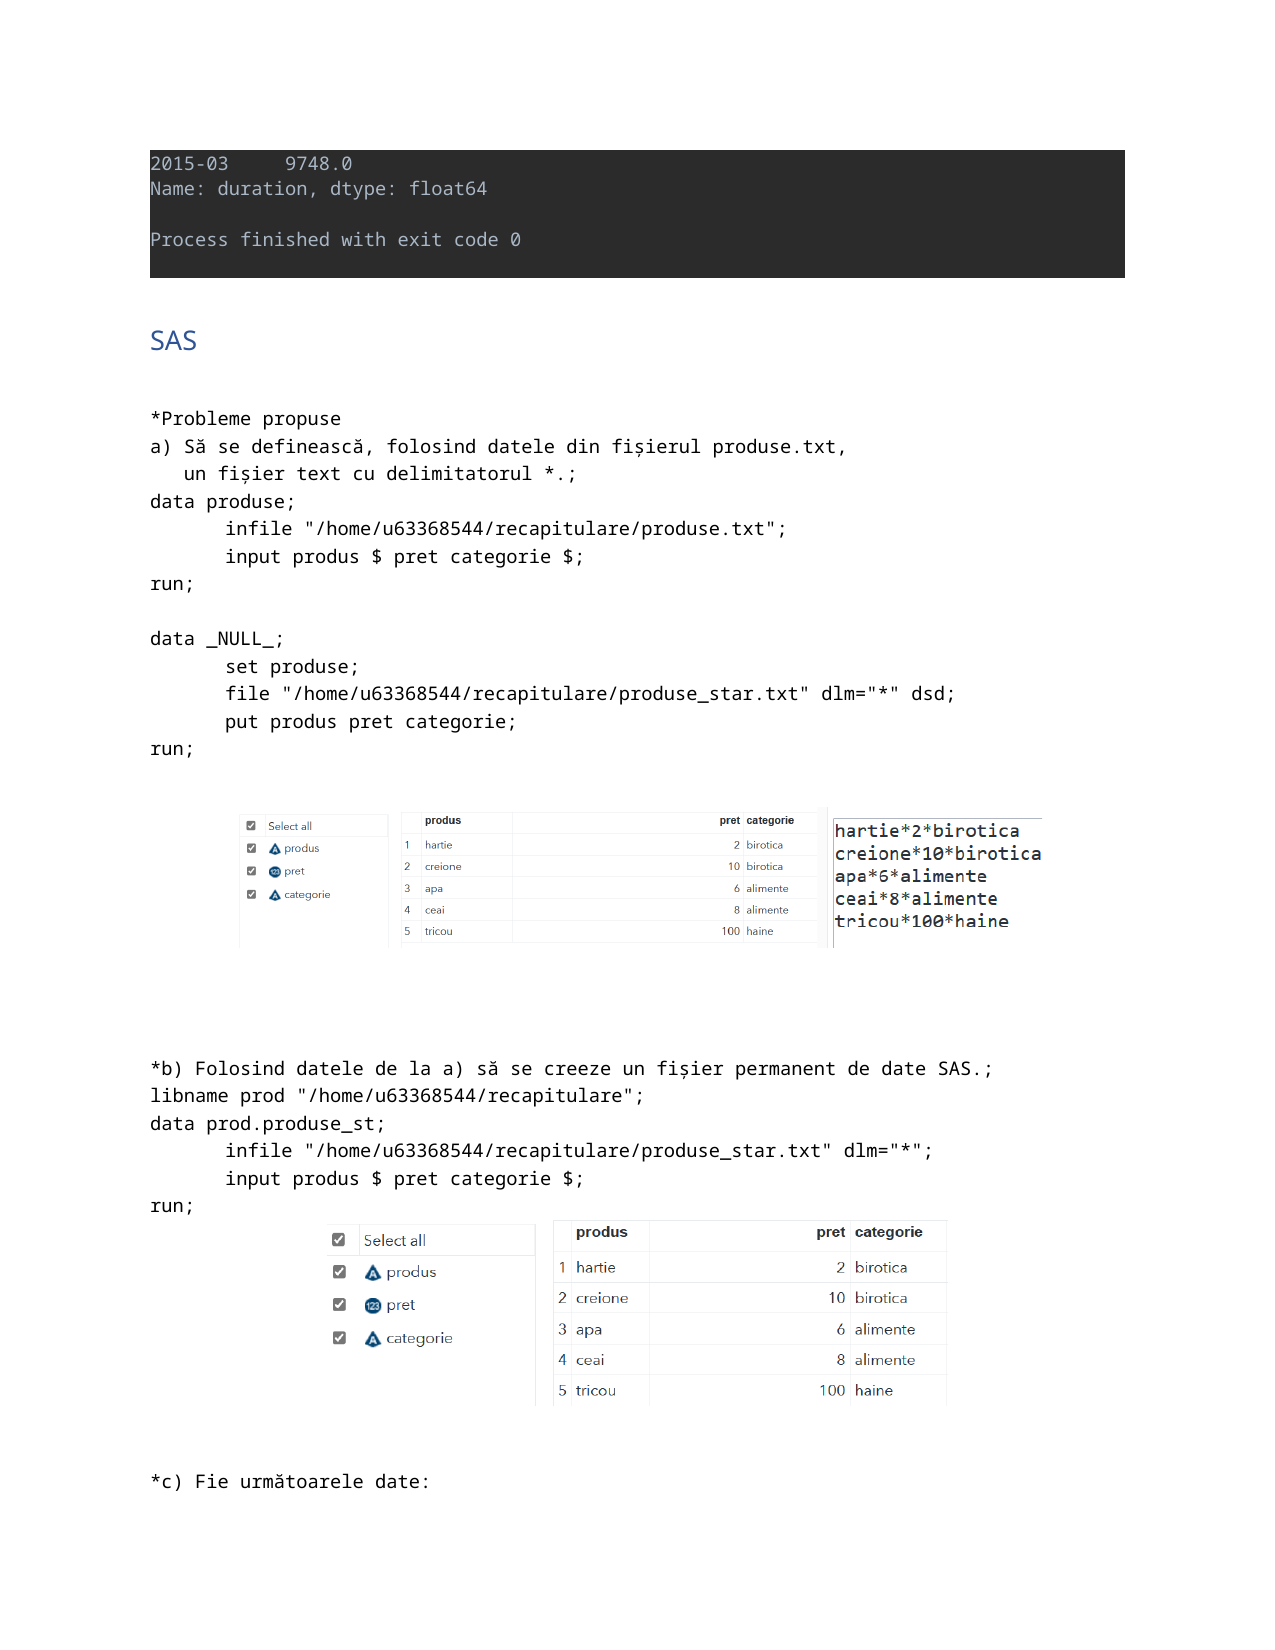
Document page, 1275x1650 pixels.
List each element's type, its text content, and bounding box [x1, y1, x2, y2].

text input produs $ pret categorie $; [150, 1165, 1125, 1191]
text run; [150, 736, 1125, 761]
text data produse; [150, 488, 1125, 514]
text data prod.produse_st; [150, 1110, 1125, 1136]
text set produse; [150, 653, 1125, 679]
text Process finished with exit code 0 [150, 227, 1125, 252]
subtitle SAS [150, 322, 1125, 359]
picture [327, 1220, 949, 1406]
text libname prod "/home/u63368544/recapitulare"; [150, 1082, 1125, 1108]
text put produs pret categorie; [150, 708, 1125, 734]
text *b) Folosind datele de la a) să se creeze un fișier permanent de date SAS.; [150, 1055, 1125, 1081]
text Name: duration, dtype: float64 [150, 176, 1125, 201]
text a) Să se definească, folosind datele din fișierul produse.txt, [150, 433, 1125, 459]
picture [232, 807, 1043, 948]
text 2015-03 9748.0 [150, 150, 1125, 176]
text data _NULL_; [150, 626, 1125, 651]
text un fișier text cu delimitatorul *.; [150, 461, 1125, 486]
text run; [150, 571, 1125, 596]
text infile "/home/u63368544/recapitulare/produse_star.txt" dlm="*"; [150, 1137, 1125, 1163]
text infile "/home/u63368544/recapitulare/produse.txt"; [150, 516, 1125, 541]
text input produs $ pret categorie $; [150, 543, 1125, 569]
text *c) Fie următoarele date: [150, 1468, 1125, 1494]
text file "/home/u63368544/recapitulare/produse_star.txt" dlm="*" dsd; [150, 681, 1125, 706]
text *Probleme propuse [150, 406, 1125, 431]
text run; [150, 1192, 1125, 1218]
